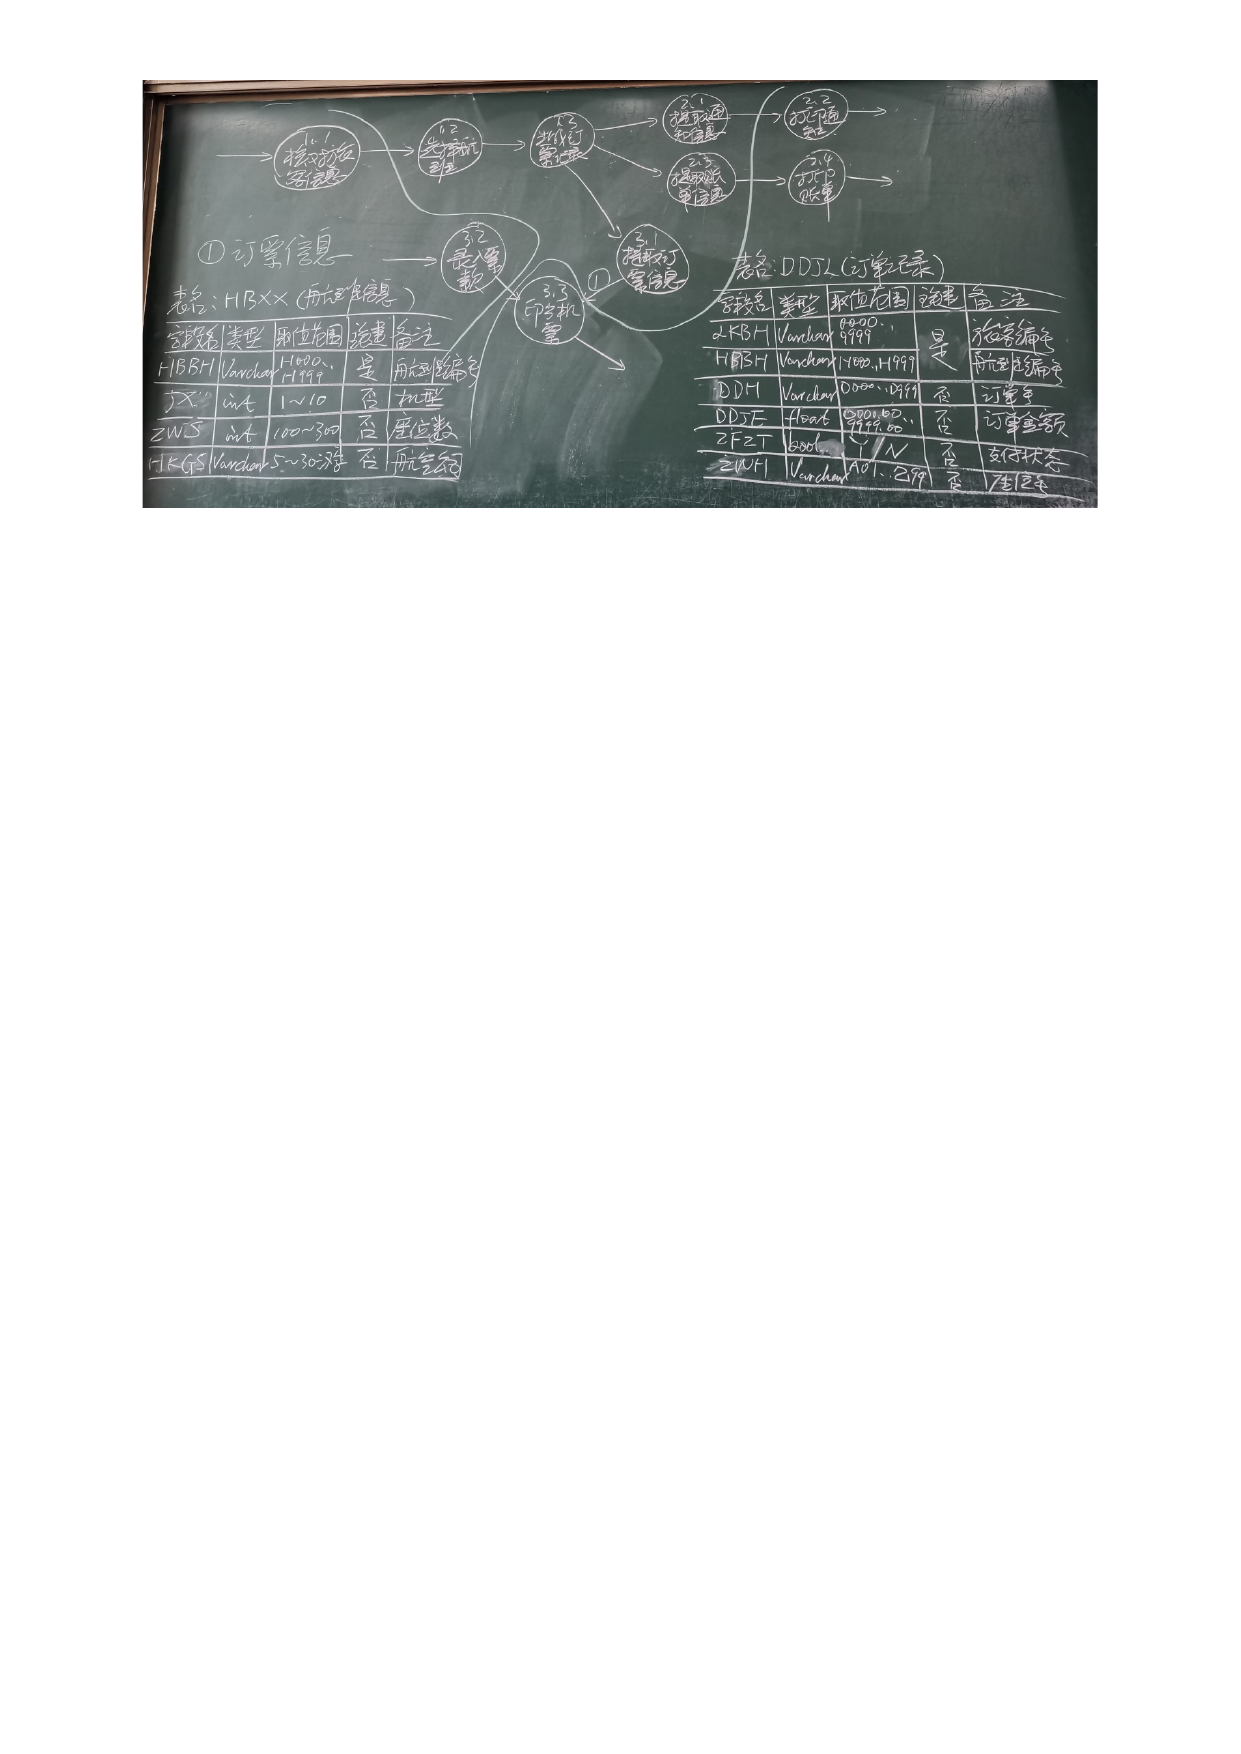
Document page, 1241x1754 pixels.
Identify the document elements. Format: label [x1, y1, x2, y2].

picture [142, 80, 1098, 508]
